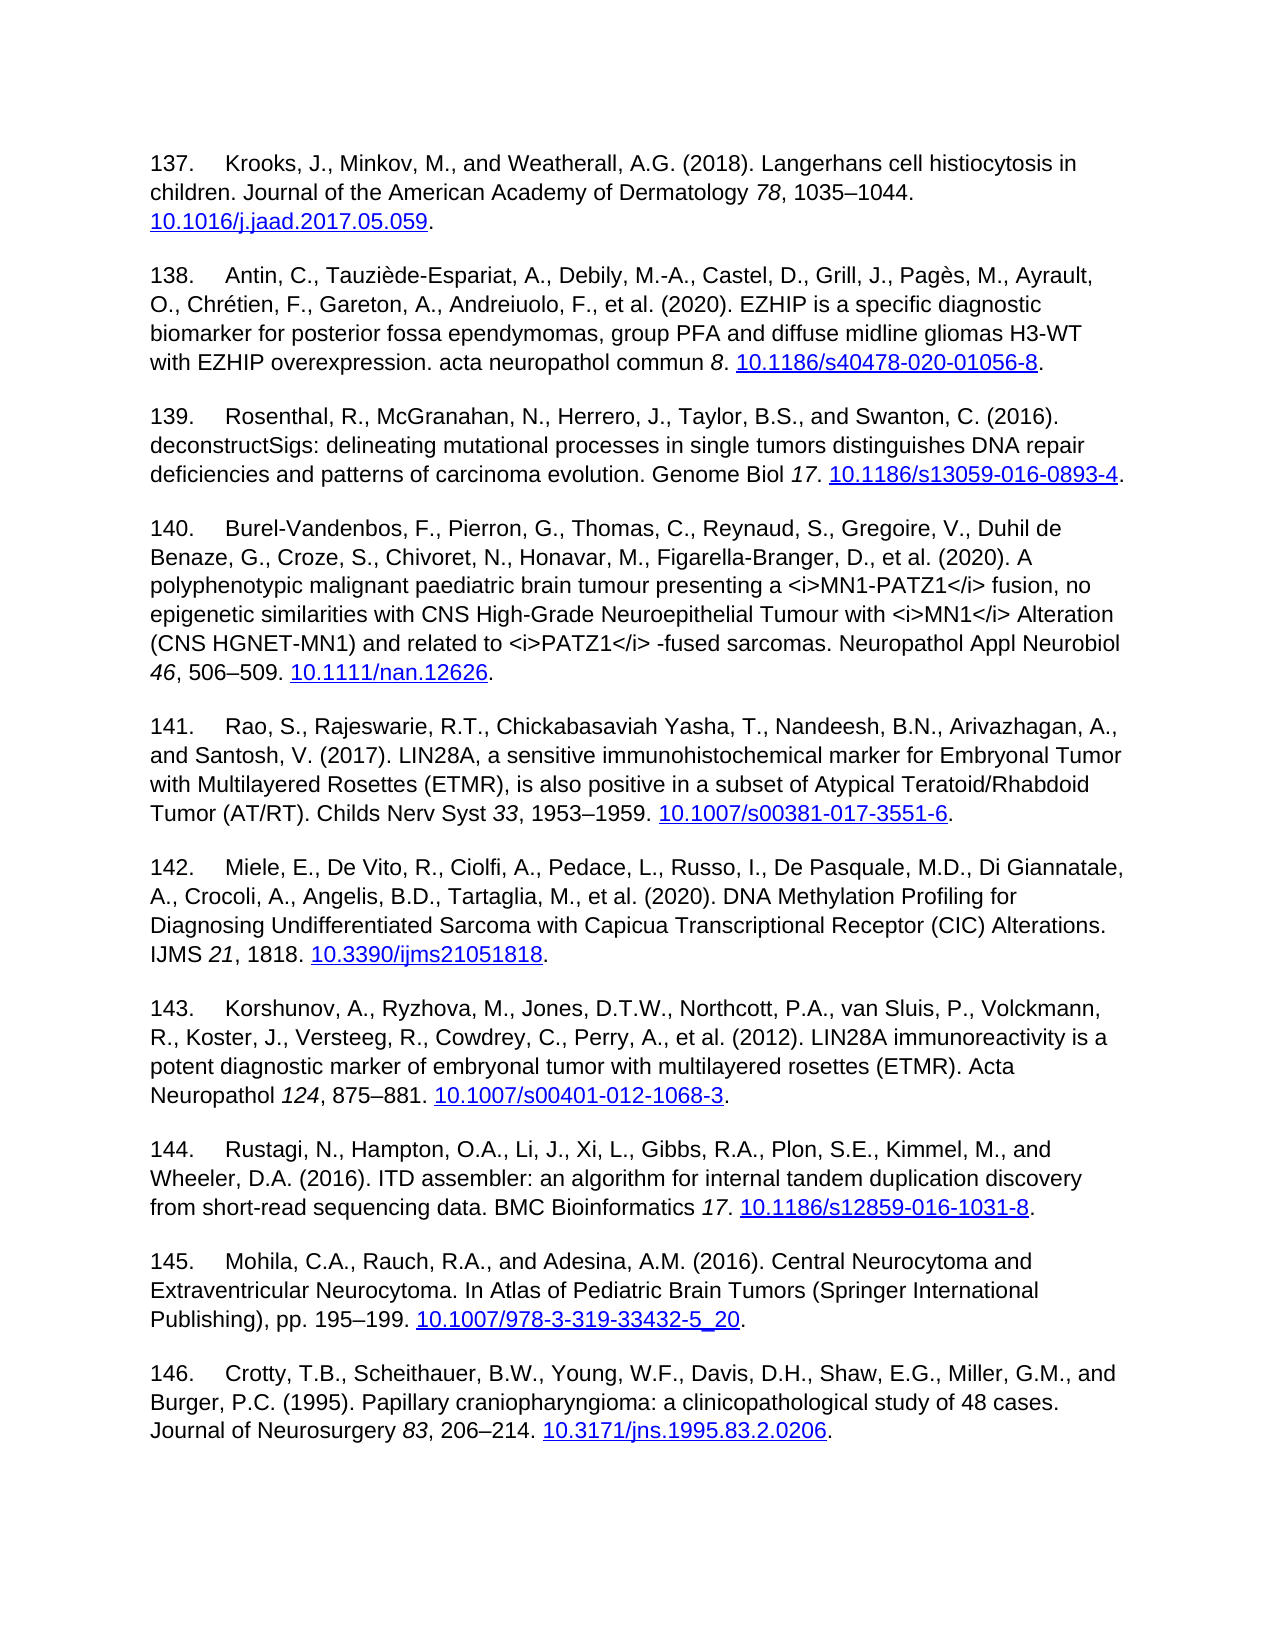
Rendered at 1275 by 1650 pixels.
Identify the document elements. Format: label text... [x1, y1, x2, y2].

text 138. Antin, C., Tauziède-Espariat, A., Debily, M.-A., Castel, D., Grill, J., Pagès, M., Ayrault, O., Chrétien, F., Gareton, A., Andreiuolo, F., et al. (2020). EZHIP is a specific diagnostic biomarker for posterior fossa ependymomas, group PFA and diffuse midline gliomas H3-WT with EZHIP overexpression. acta neuropathol commun 8. 10.1186/s40478-020-01056-8. [150, 262, 1125, 375]
text 141. Rao, S., Rajeswarie, R.T., Chickabasaviah Yasha, T., Nandeesh, B.N., Arivazhagan, A., and Santosh, V. (2017). LIN28A, a sensitive immunohistochemical marker for Embryonal Tumor with Multilayered Rosettes (ETMR), is also positive in a subset of Atypical Teratoid/Rhabdoid Tumor (AT/RT). Childs Nerv Syst 33, 1953–1959. 10.1007/s00381-017-3551-6. [150, 713, 1125, 827]
text 146. Crotty, T.B., Scheithauer, B.W., Young, W.F., Davis, D.H., Shaw, E.G., Miller, G.M., and Burger, P.C. (1995). Papillary craniopharyngioma: a clinicopathological study of 48 cases. Journal of Neurosurgery 83, 206–214. 10.3171/jns.1995.83.2.0206. [150, 1359, 1125, 1444]
text 139. Rosenthal, R., McGranahan, N., Herrero, J., Taylor, B.S., and Swanton, C. (2016). deconstructSigs: delineating mutational processes in single tumors distinguishes DNA repair deficiencies and patterns of carcinoma evolution. Genome Biol 17. 10.1186/s13059-016-0893-4. [150, 403, 1125, 487]
text 142. Miele, E., De Vito, R., Ciolfi, A., Pedace, L., Russo, I., De Pasquale, M.D., Di Giannatale, A., Crocoli, A., Angelis, B.D., Tartaglia, M., et al. (2020). DNA Methylation Profiling for Diagnosing Undifferentiated Sarcoma with Capicua Transcriptional Receptor (CIC) Alterations. IJMS 21, 1818. 10.3390/ijms21051818. [150, 854, 1125, 967]
text 144. Rustagi, N., Hampton, O.A., Li, J., Xi, L., Gibbs, R.A., Plon, S.E., Kimmel, M., and Wheeler, D.A. (2016). ITD assembler: an algorithm for internal tandem duplication discovery from short-read sequencing data. BMC Bioinformatics 17. 10.1186/s12859-016-1031-8. [150, 1136, 1125, 1220]
text 137. Krooks, J., Minkov, M., and Weatherall, A.G. (2018). Langerhans cell histiocytosis in children. Journal of the American Academy of Dermatology 78, 1035–1044. 10.1016/j.jaad.2017.05.059. [150, 150, 1125, 234]
text 140. Burel‐Vandenbos, F., Pierron, G., Thomas, C., Reynaud, S., Gregoire, V., Duhil de Benaze, G., Croze, S., Chivoret, N., Honavar, M., Figarella‐Branger, D., et al. (2020). A polyphenotypic malignant paediatric brain tumour presenting a <i>MN1‐PATZ1</i> fusion, no epigenetic similarities with CNS High‐Grade Neuroepithelial Tumour with <i>MN1</i> Alteration (CNS HGNET‐MN1) and related to <i>PATZ1</i> ‐fused sarcomas. Neuropathol Appl Neurobiol 46, 506–509. 10.1111/nan.12626. [150, 514, 1125, 686]
text 143. Korshunov, A., Ryzhova, M., Jones, D.T.W., Northcott, P.A., van Sluis, P., Volckmann, R., Koster, J., Versteeg, R., Cowdrey, C., Perry, A., et al. (2012). LIN28A immunoreactivity is a potent diagnostic marker of embryonal tumor with multilayered rosettes (ETMR). Acta Neuropathol 124, 875–881. 10.1007/s00401-012-1068-3. [150, 995, 1125, 1108]
text 145. Mohila, C.A., Rauch, R.A., and Adesina, A.M. (2016). Central Neurocytoma and Extraventricular Neurocytoma. In Atlas of Pediatric Brain Tumors (Springer International Publishing), pp. 195–199. 10.1007/978-3-319-33432-5_20. [150, 1248, 1125, 1332]
